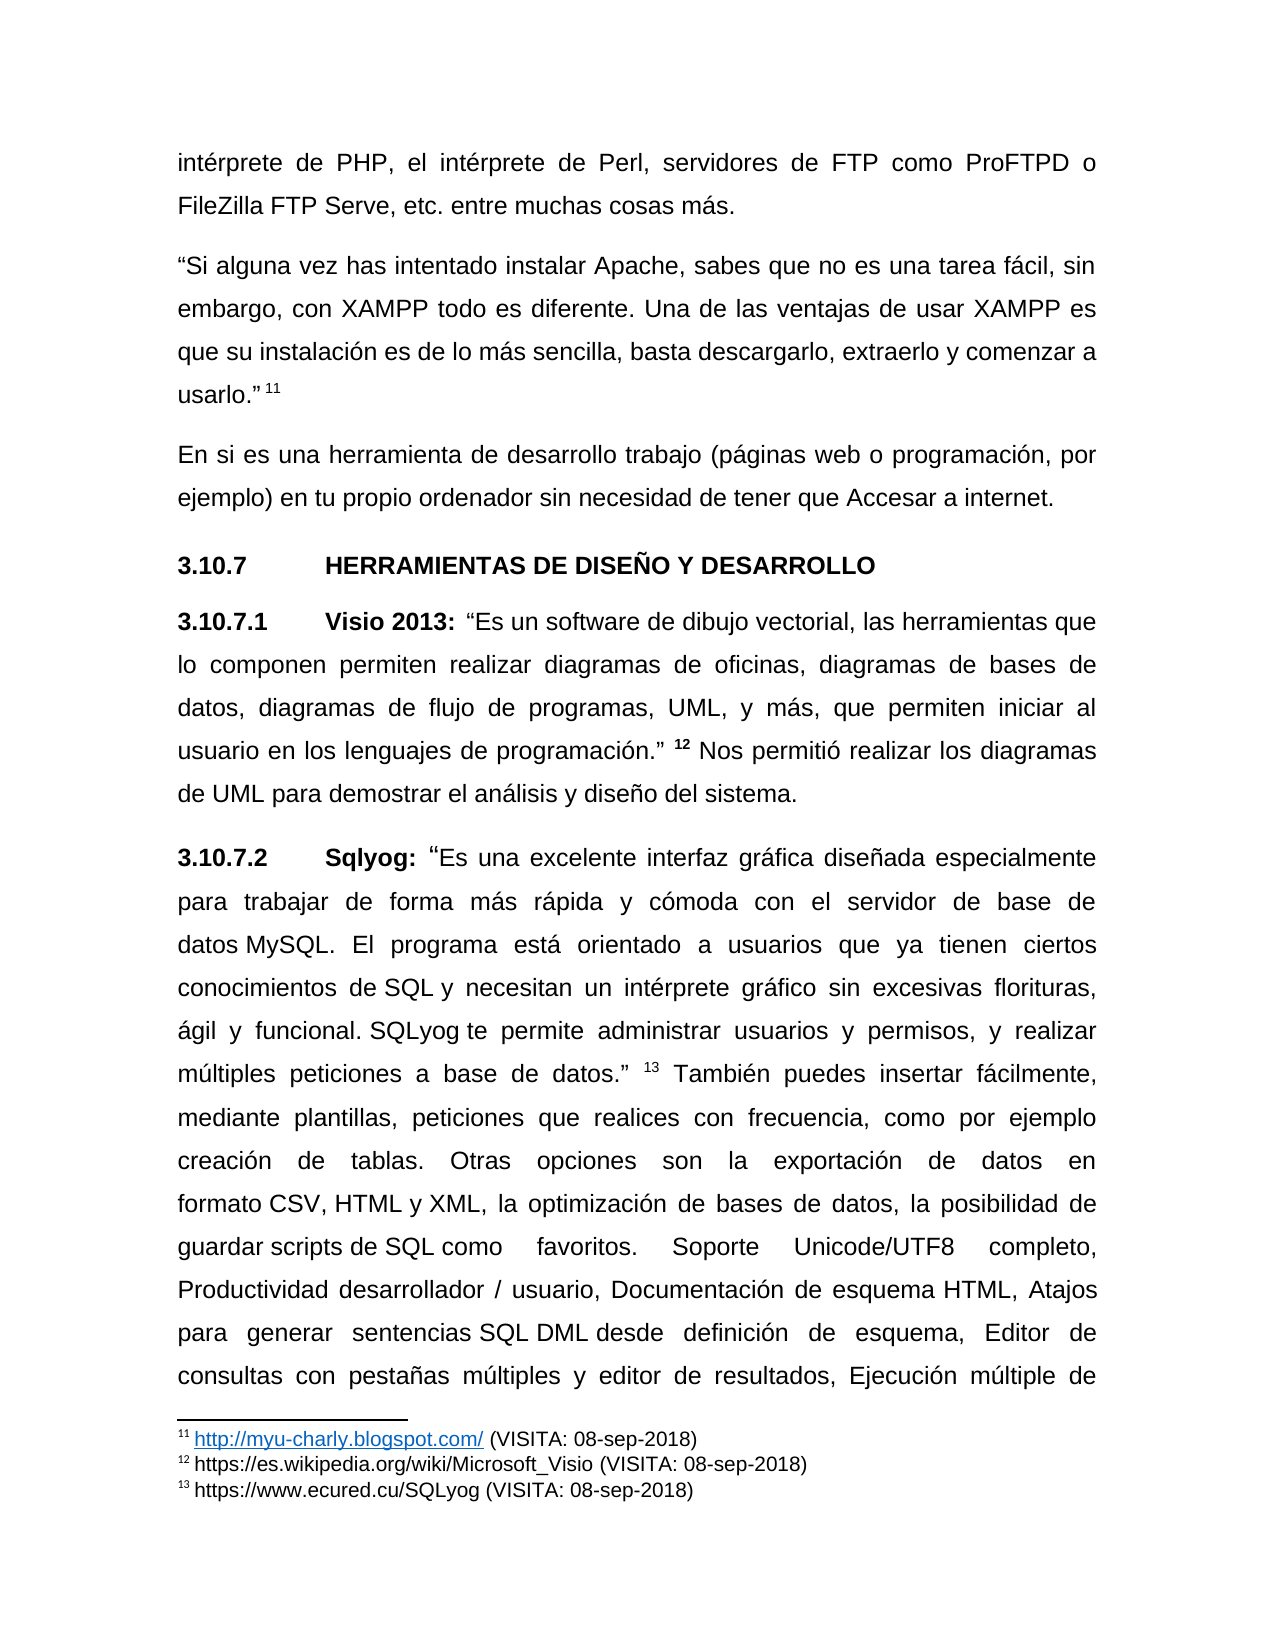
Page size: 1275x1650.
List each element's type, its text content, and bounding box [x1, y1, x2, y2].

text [177, 148, 1098, 219]
subtitle 3.10.7 HERRAMIENTAS DE DISEÑO Y DESARROLLO [177, 551, 1098, 580]
text 3.10.7.1 Visio 2013: “Es un software de dibujo vectorial, las herramientas que lo componen permiten realizar diagramas de oficinas, diagramas de bases de datos, diagramas de flujo de programas, UML, y más, que permiten iniciar al usuario en los lenguajes de programación.” Nos permitió realizar los diagramas de UML para demostrar el análisis y diseño del sistema. [177, 607, 1098, 808]
text En si es una herramienta de desarrollo trabajo (páginas web o programación, por ejemplo) en tu propio ordenador sin necesidad de tener que Accesar a internet. [177, 440, 1098, 512]
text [177, 839, 1098, 1390]
text “Si alguna vez has intentado instalar Apache, sabes que no es una tarea fácil, sin embargo, con XAMPP todo es diferente. Una de las ventajas de usar XAMPP es que su instalación es de lo más sencilla, basta descargarlo, extraerlo y comenzar a usarlo.” [177, 251, 1098, 409]
